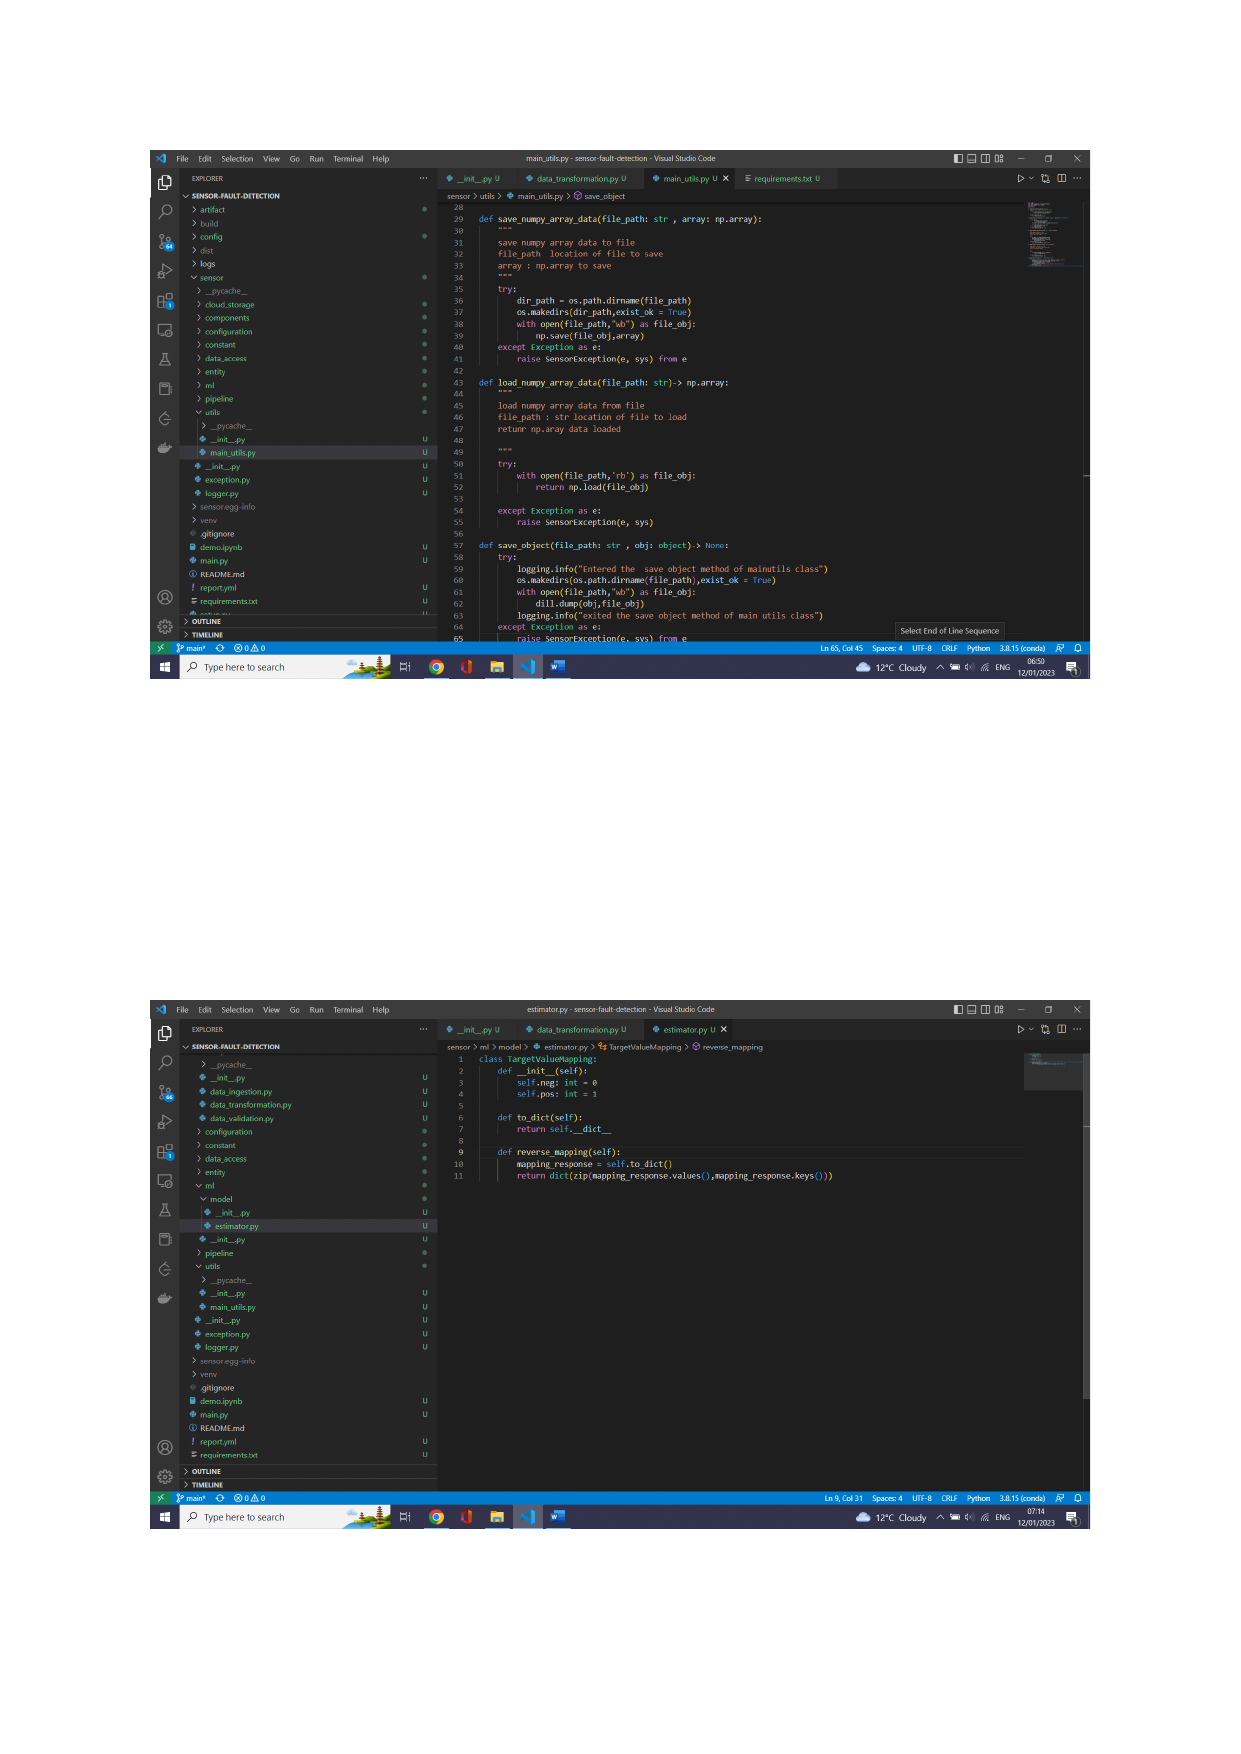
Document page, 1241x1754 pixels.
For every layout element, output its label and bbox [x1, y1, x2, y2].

picture [150, 1000, 1091, 1529]
picture [150, 150, 1091, 679]
